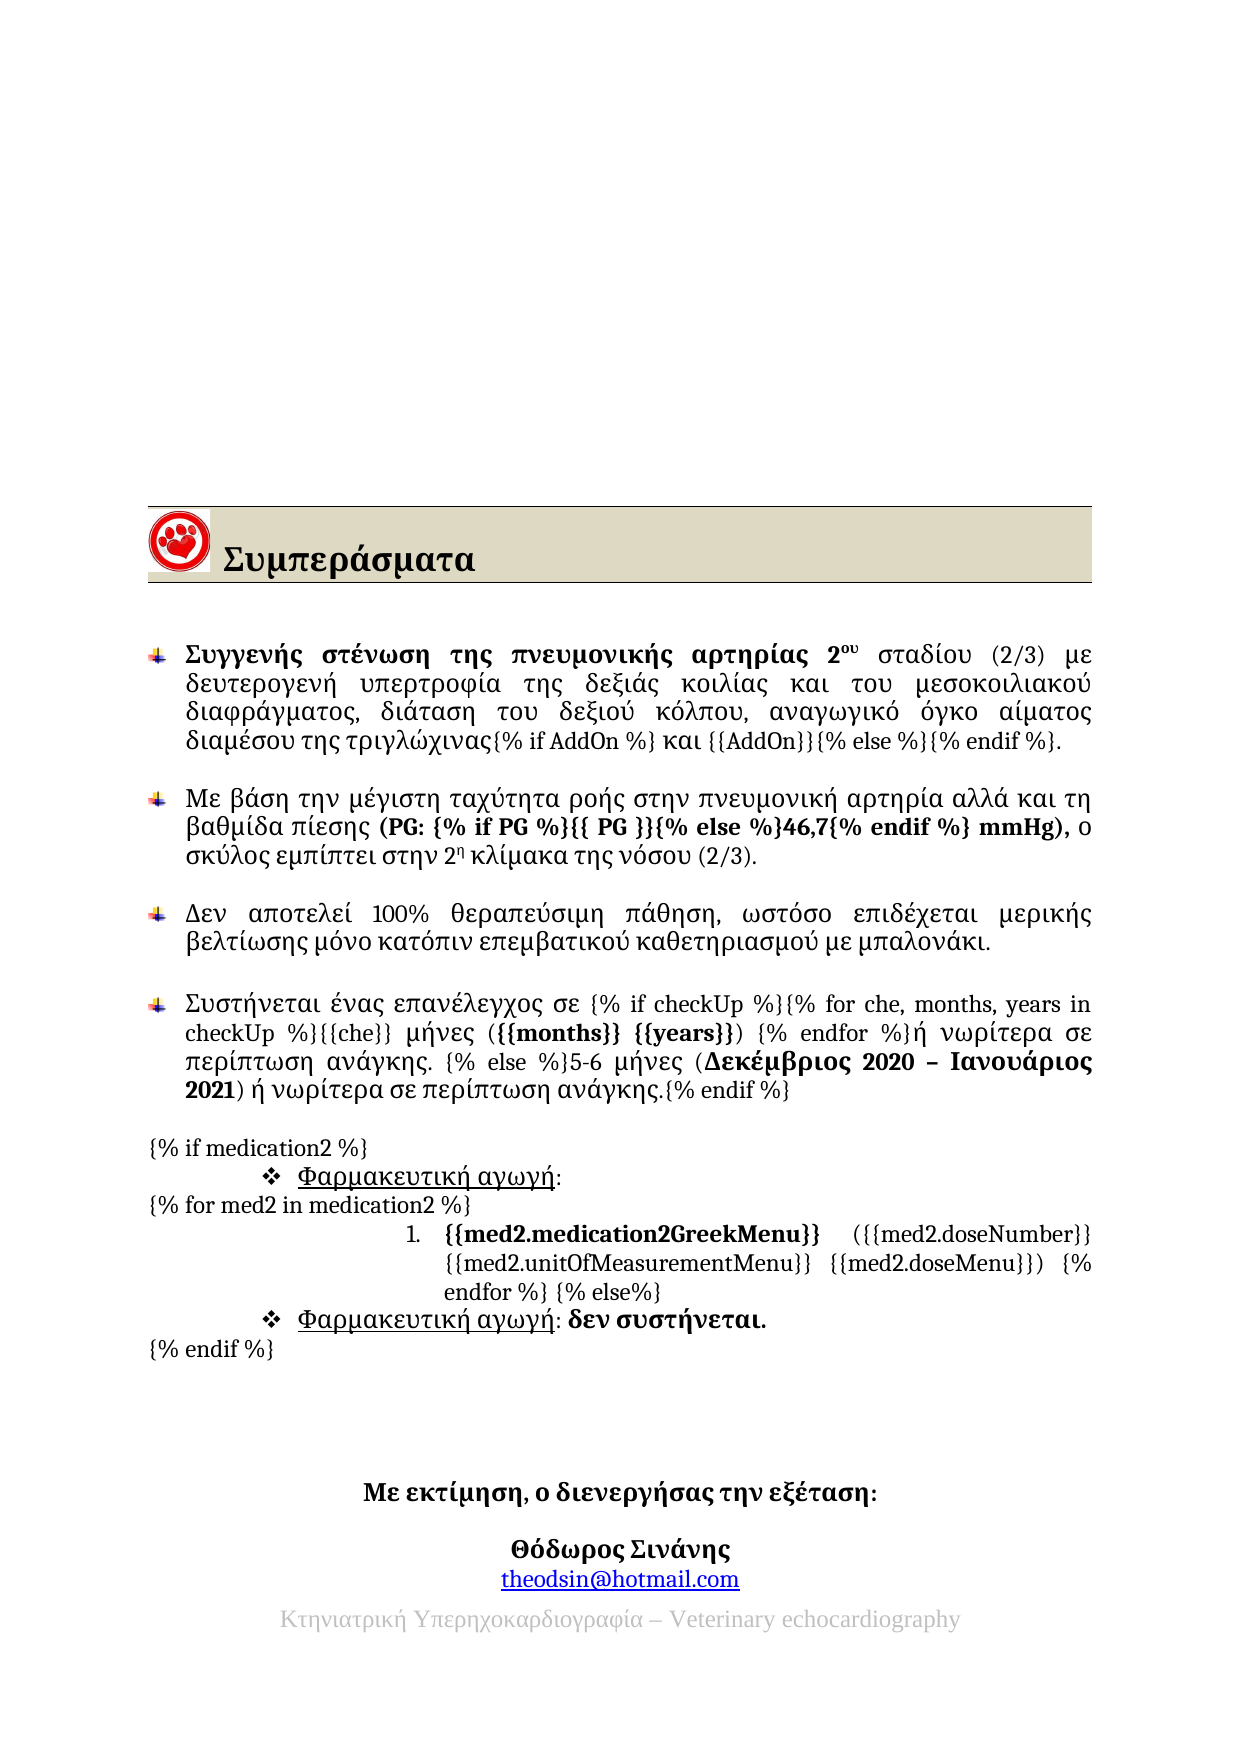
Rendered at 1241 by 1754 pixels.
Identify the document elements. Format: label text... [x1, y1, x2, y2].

picture [148, 790, 166, 807]
list Φαρμακευτική αγωγή: δεν συστήνεται. [260, 1306, 1092, 1335]
list Με βάση την μέγιστη ταχύτητα ροής στην πνευμονική αρτηρία αλλά και τη βαθμίδα πίεσης (PG: {% if PG %}{{ PG }}{% else %}46,7{% endif %} mmHg), ο σκύλος εμπίπτει στην 2η κλίμακα της νόσου (2/3). [148, 784, 1092, 871]
text Με εκτίμηση, ο διενεργήσας την εξέταση: [148, 1479, 1092, 1508]
list Συγγενής στένωση της πνευμονικής αρτηρίας 2ου σταδίου (2/3) με δευτερογενή υπερτροφία της δεξιάς κοιλίας και του μεσοκοιλιακού διαφράγματος, διάταση του δεξιού κόλπου, αναγωγικό όγκο αίματος διαμέσου της τριγλώχινας{% if AddOn %} και {{AddOn}}{% else %}{% endif %}. [148, 641, 1092, 756]
picture [148, 996, 166, 1013]
picture [148, 905, 166, 922]
subtitle Συμπεράσματα [148, 507, 1092, 582]
text {% for med2 in medication2 %} [148, 1191, 1092, 1220]
text theodsin@hotmail.com [148, 1565, 1092, 1594]
picture [147, 509, 211, 572]
list {{med2.medication2GreekMenu}} ({{med2.doseNumber}} {{med2.unitOfMeasurementMenu}} {{med2.doseMenu}}) {% endfor %} {% else%} [406, 1220, 1092, 1306]
text {% if medication2 %} [148, 1134, 1092, 1163]
list Συστήνεται ένας επανέλεγχος σε {% if checkUp %}{% for che, months, years in checkUp %}{{che}} μήνες ({{months}} {{years}}) {% endfor %}ή νωρίτερα σε περίπτωση ανάγκης. {% else %}5-6 μήνες (Δεκέμβριος 2020 – Ιανουάριος 2021) ή νωρίτερα σε περίπτωση ανάγκης.{% endif %} [148, 990, 1092, 1105]
text Θόδωρος Σινάνης [148, 1536, 1092, 1565]
text {% endif %} [148, 1335, 1092, 1364]
picture [148, 646, 166, 664]
list Φαρμακευτική αγωγή: [260, 1163, 1092, 1191]
list Δεν αποτελεί 100% θεραπεύσιμη πάθηση, ωστόσο επιδέχεται μερικής βελτίωσης μόνο κατόπιν επεμβατικού καθετηριασμού με μπαλονάκι. [148, 899, 1092, 957]
